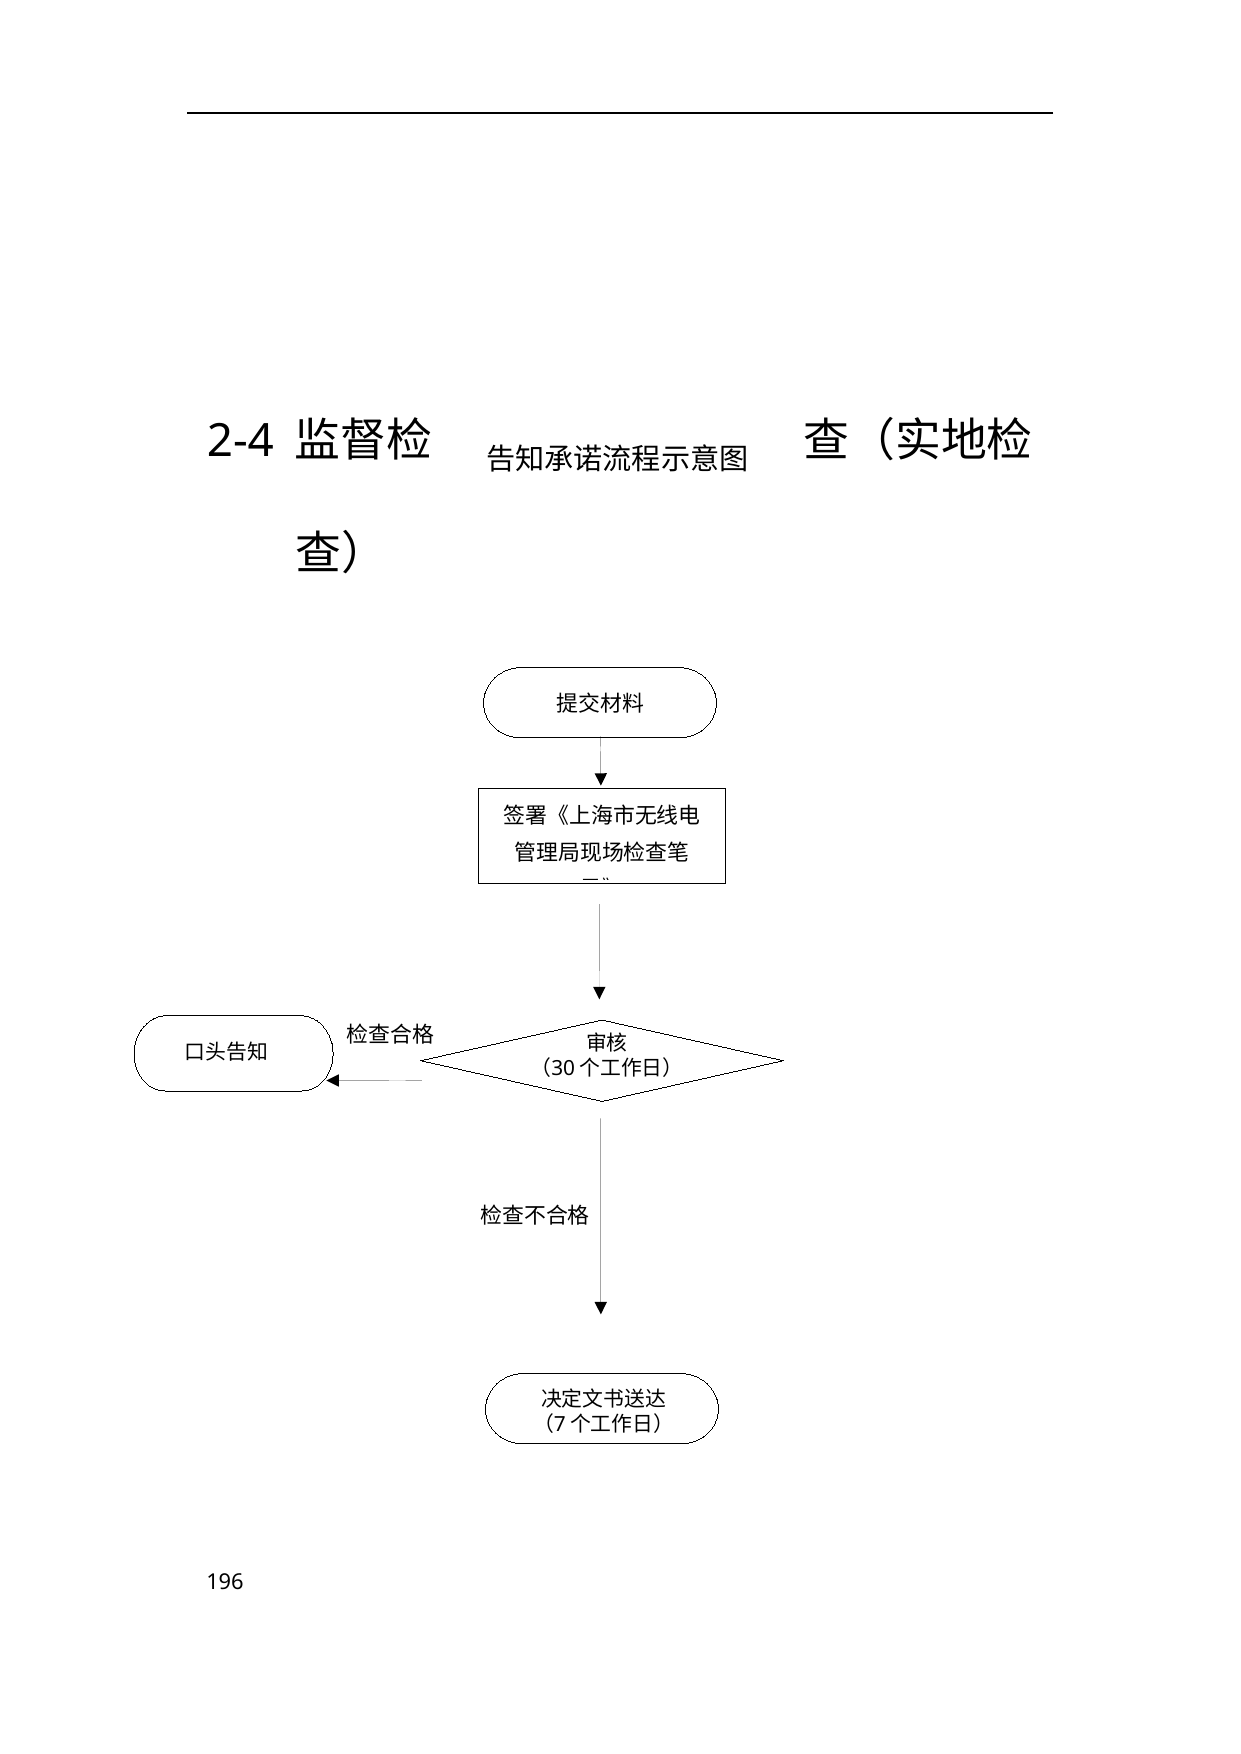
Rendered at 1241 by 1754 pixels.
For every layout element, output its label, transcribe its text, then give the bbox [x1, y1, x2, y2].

list 监督检查（实地检查） [187, 388, 1053, 598]
